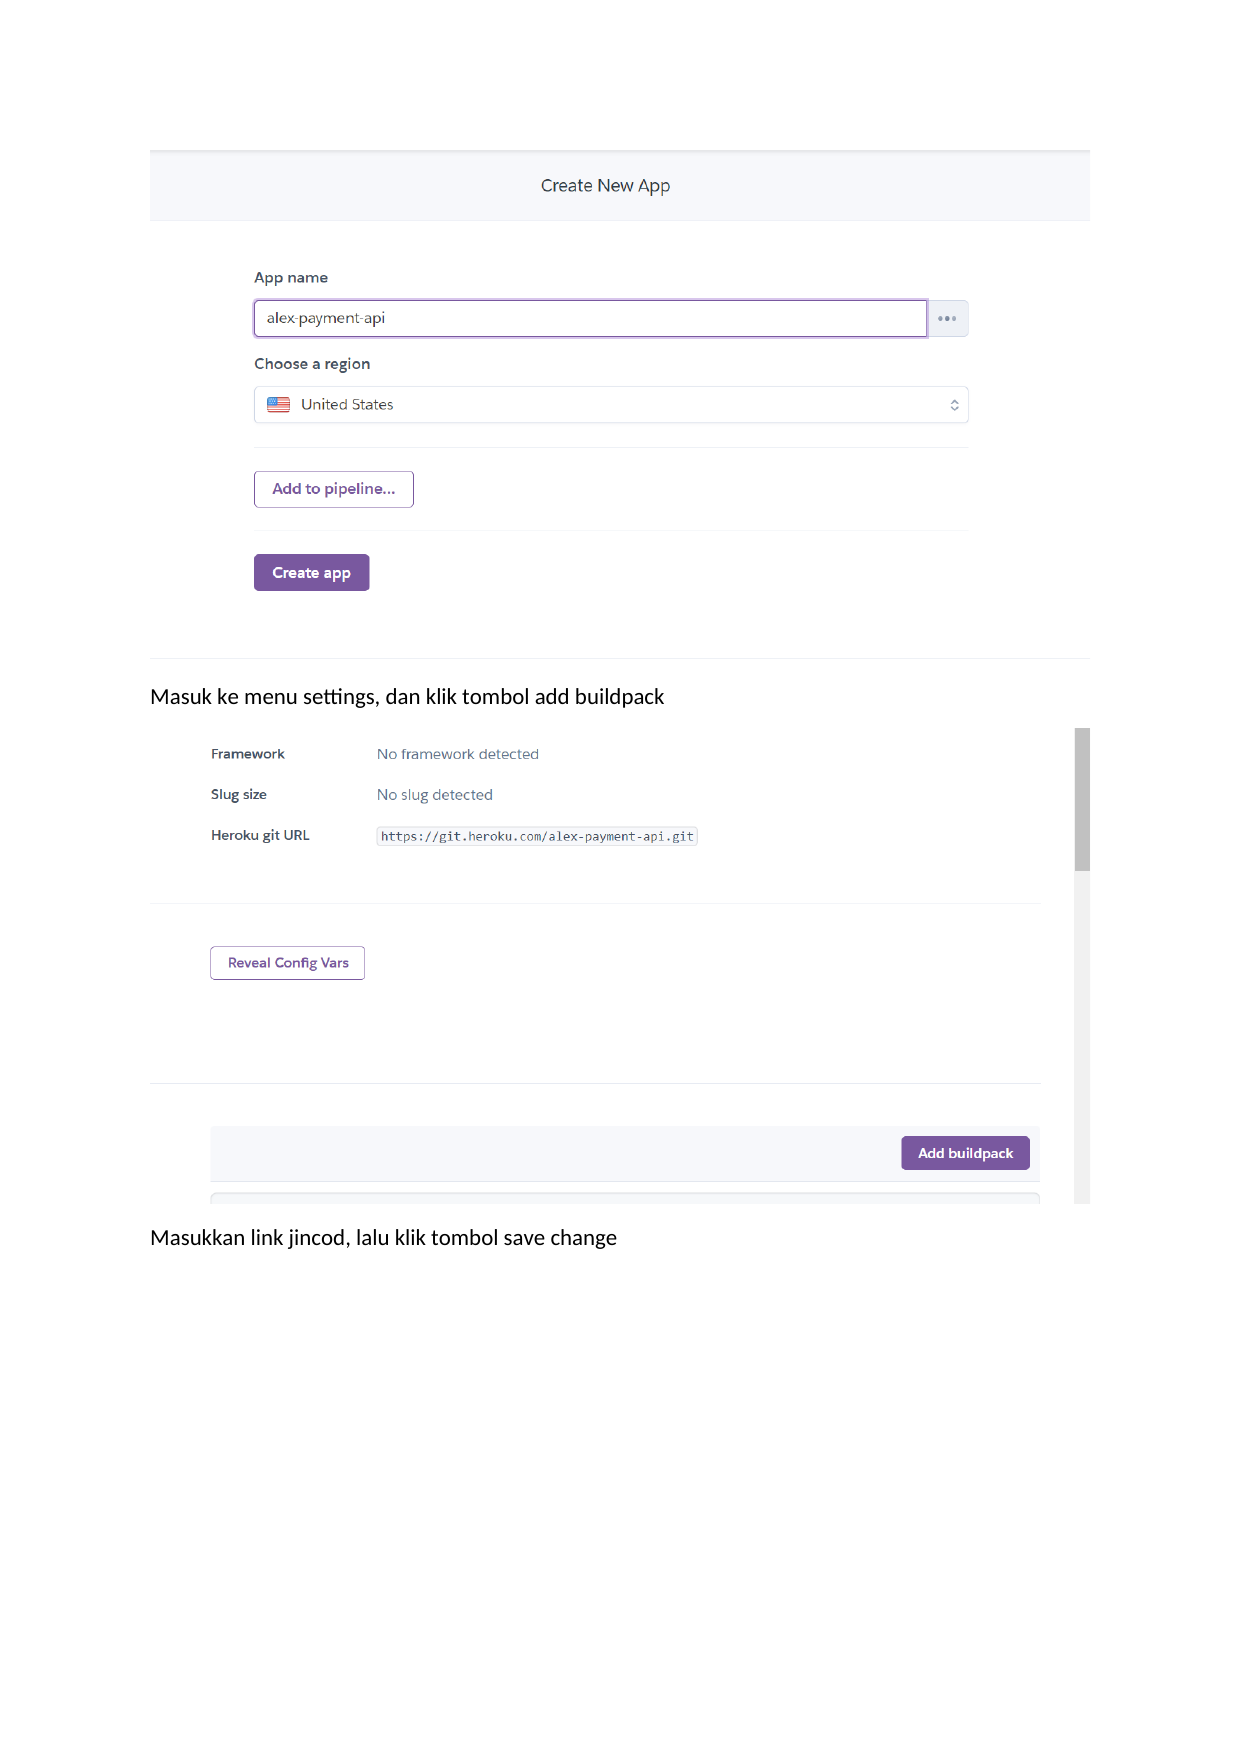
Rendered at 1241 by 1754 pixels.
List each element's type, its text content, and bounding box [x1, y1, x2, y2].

picture [150, 728, 1091, 1204]
text Masuk ke menu settings, dan klik tombol add buildpack [150, 682, 1090, 710]
picture [150, 150, 1091, 664]
text Masukkan link jincod, lalu klik tombol save change [150, 1223, 1090, 1251]
